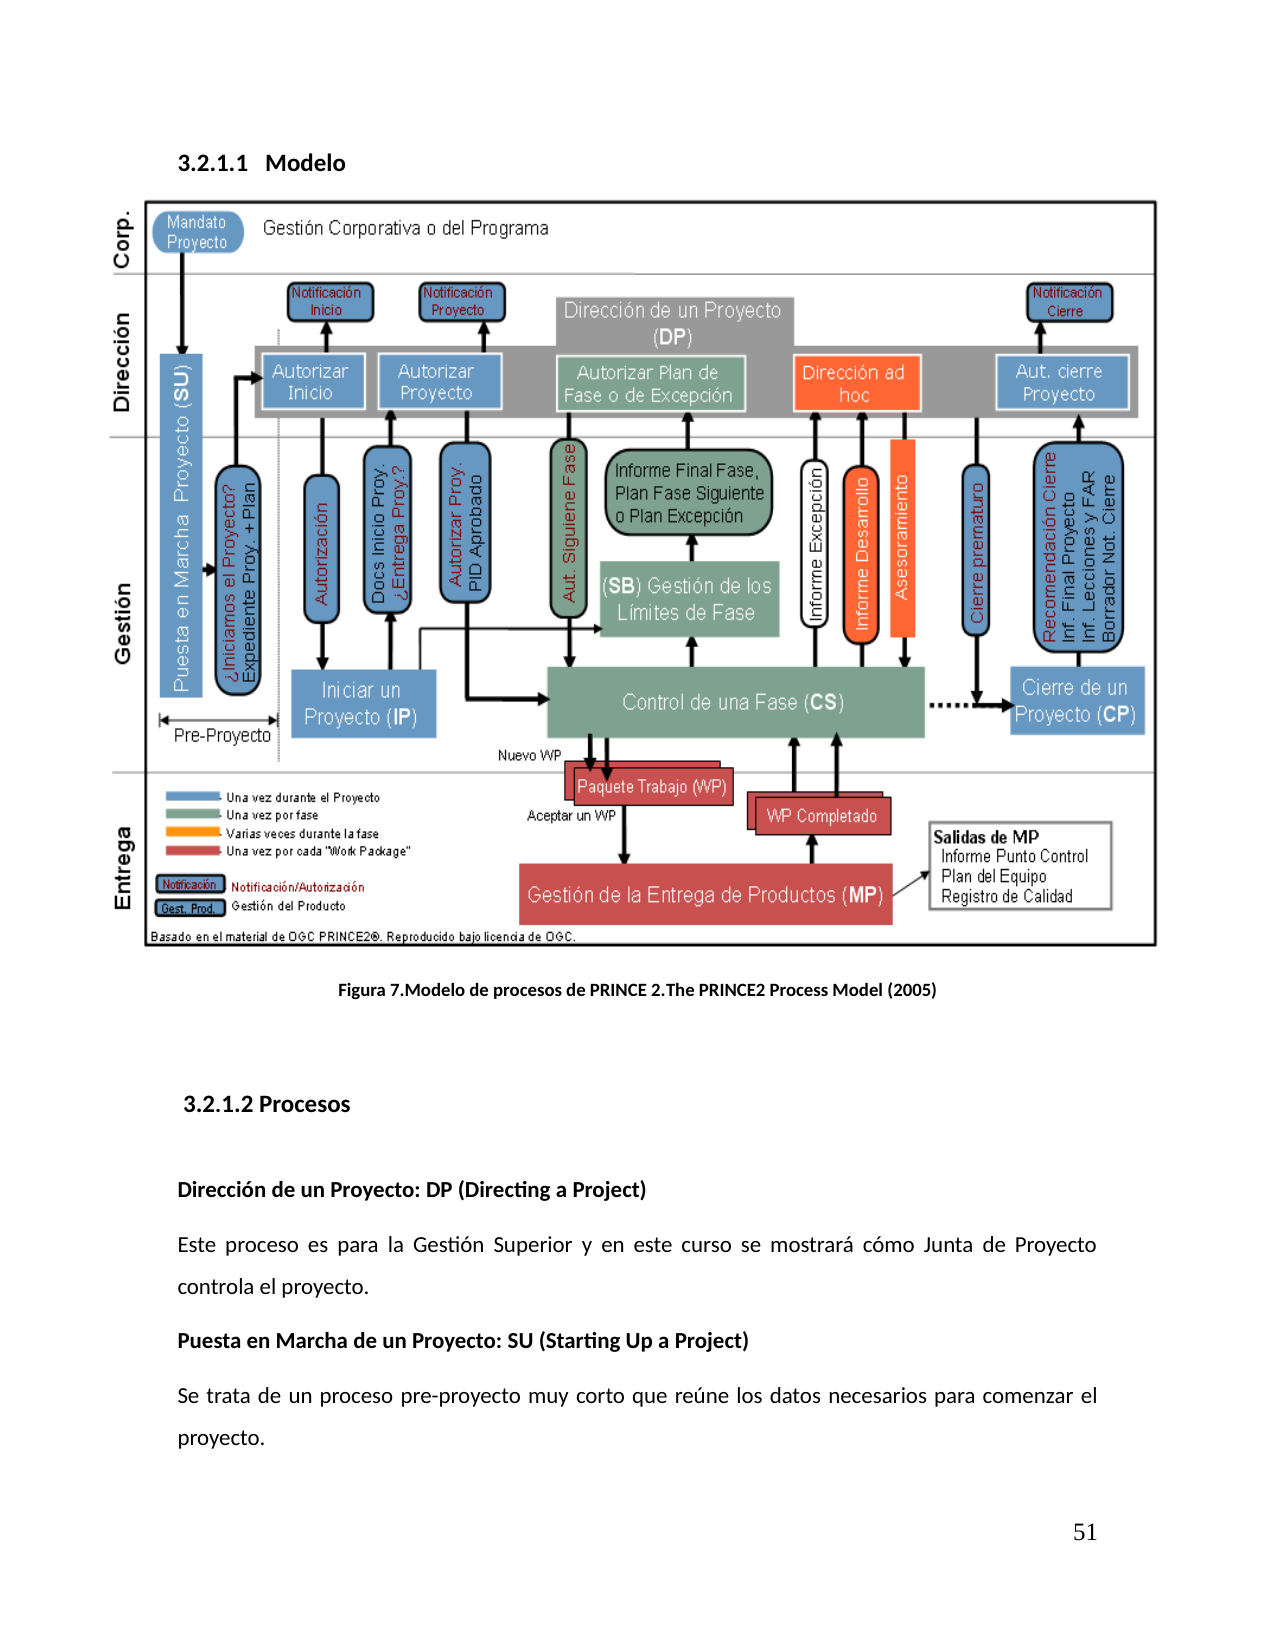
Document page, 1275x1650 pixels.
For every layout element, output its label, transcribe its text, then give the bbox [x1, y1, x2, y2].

subtitle 3.2.1.1 Modelo [177, 148, 1098, 178]
subtitle 3.2.1.2 Procesos [177, 1089, 1098, 1119]
picture [103, 193, 1168, 952]
text Puesta en Marcha de un Proyecto: SU (Starting Up a Project) [177, 1327, 1098, 1354]
text Se trata de un proceso pre-proyecto muy corto que reúne los datos necesarios para comenzar el proyecto. [177, 1381, 1098, 1451]
text Figura 7.Modelo de procesos de PRINCE 2.The PRINCE2 Process Model (2005) [177, 978, 1098, 1001]
text Este proceso es para la Gestión Superior y en este curso se mostrará cómo Junta de Proyecto controla el proyecto. [177, 1230, 1098, 1300]
text Dirección de un Proyecto: DP (Directing a Project) [177, 1176, 1098, 1204]
